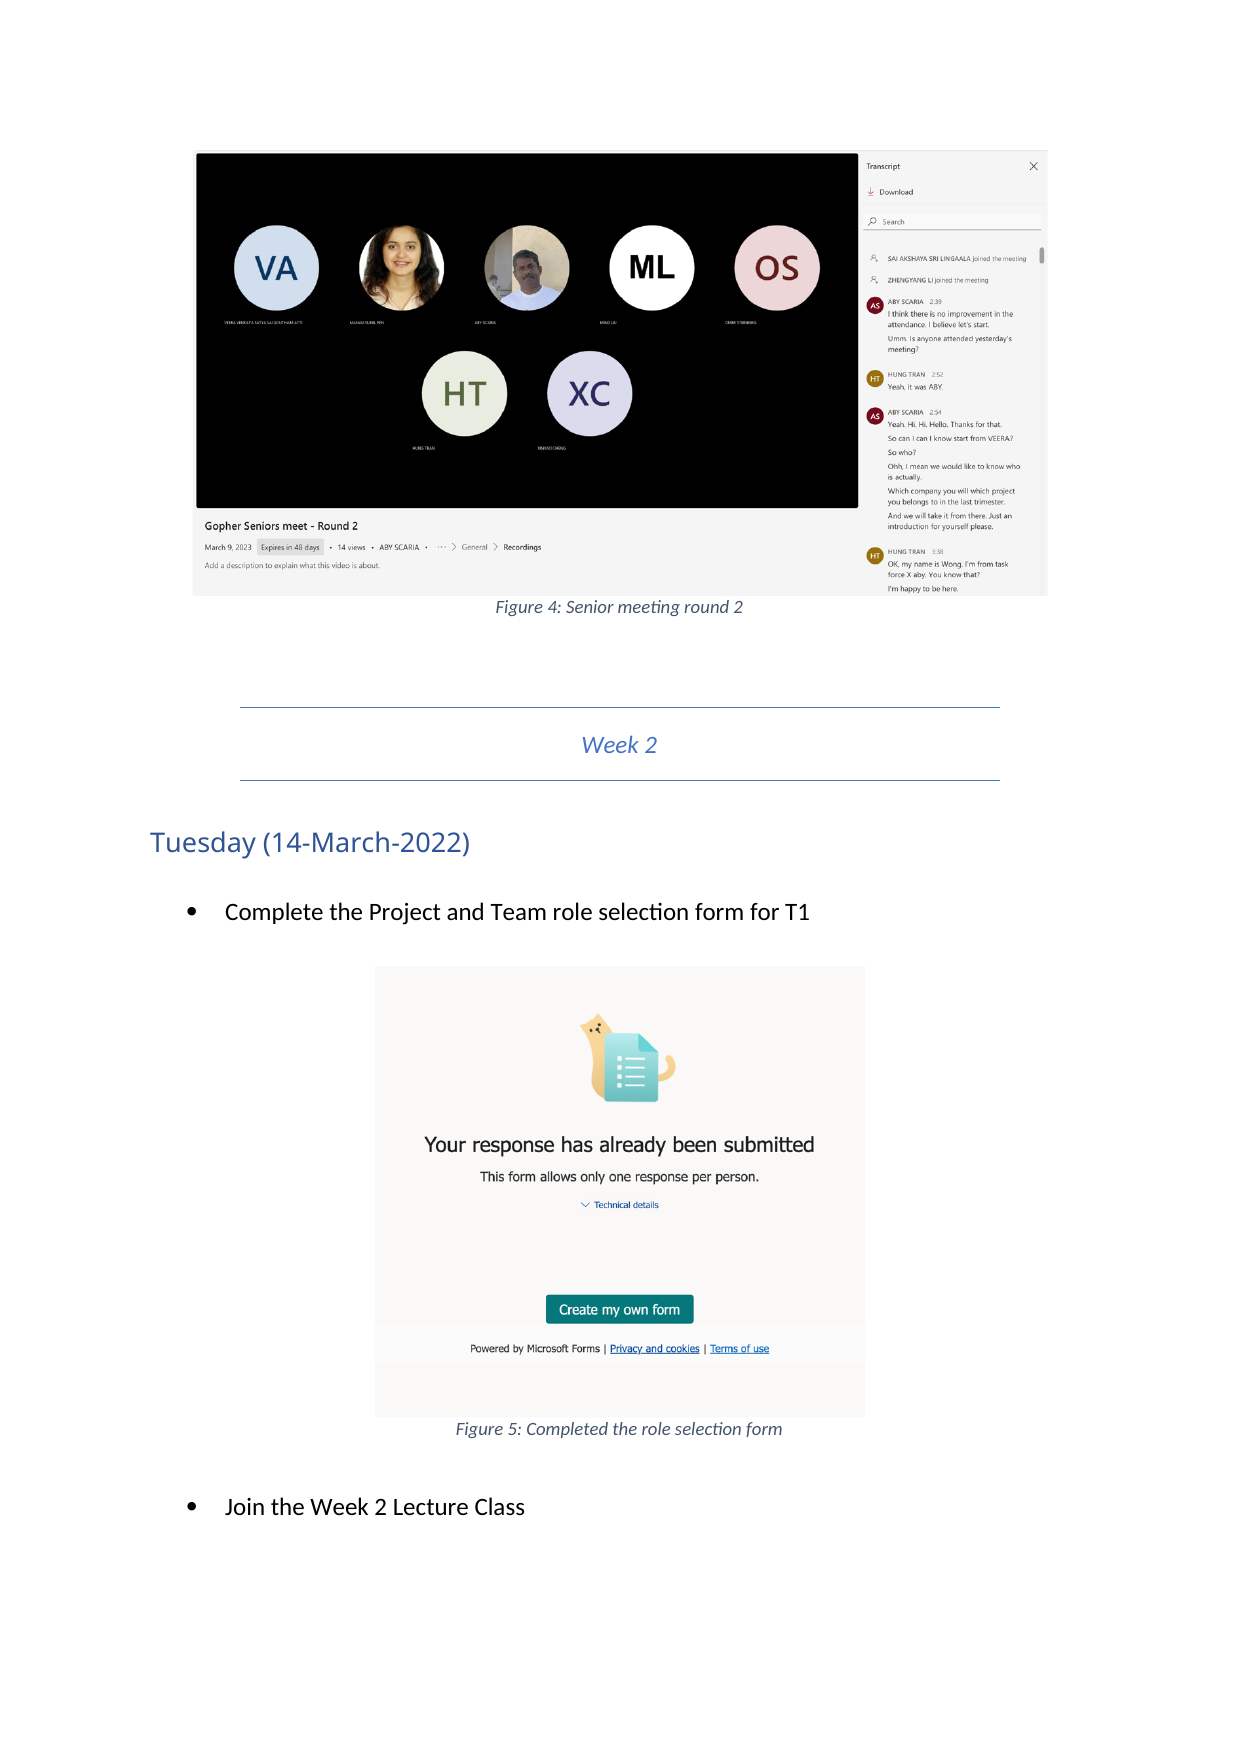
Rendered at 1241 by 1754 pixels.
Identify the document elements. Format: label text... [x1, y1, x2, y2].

text Figure 4: Senior meeting round 2 [150, 595, 1090, 618]
picture [192, 150, 1048, 596]
text Figure 5: Completed the role selection form [150, 1417, 1090, 1440]
text Week 2 [240, 708, 1000, 780]
subtitle Tuesday (14-March-2022) [150, 823, 1090, 860]
list Join the Week 2 Lecture Class [187, 1491, 1090, 1522]
picture [375, 966, 865, 1417]
list Complete the Project and Team role selection form for T1 [187, 896, 1090, 927]
